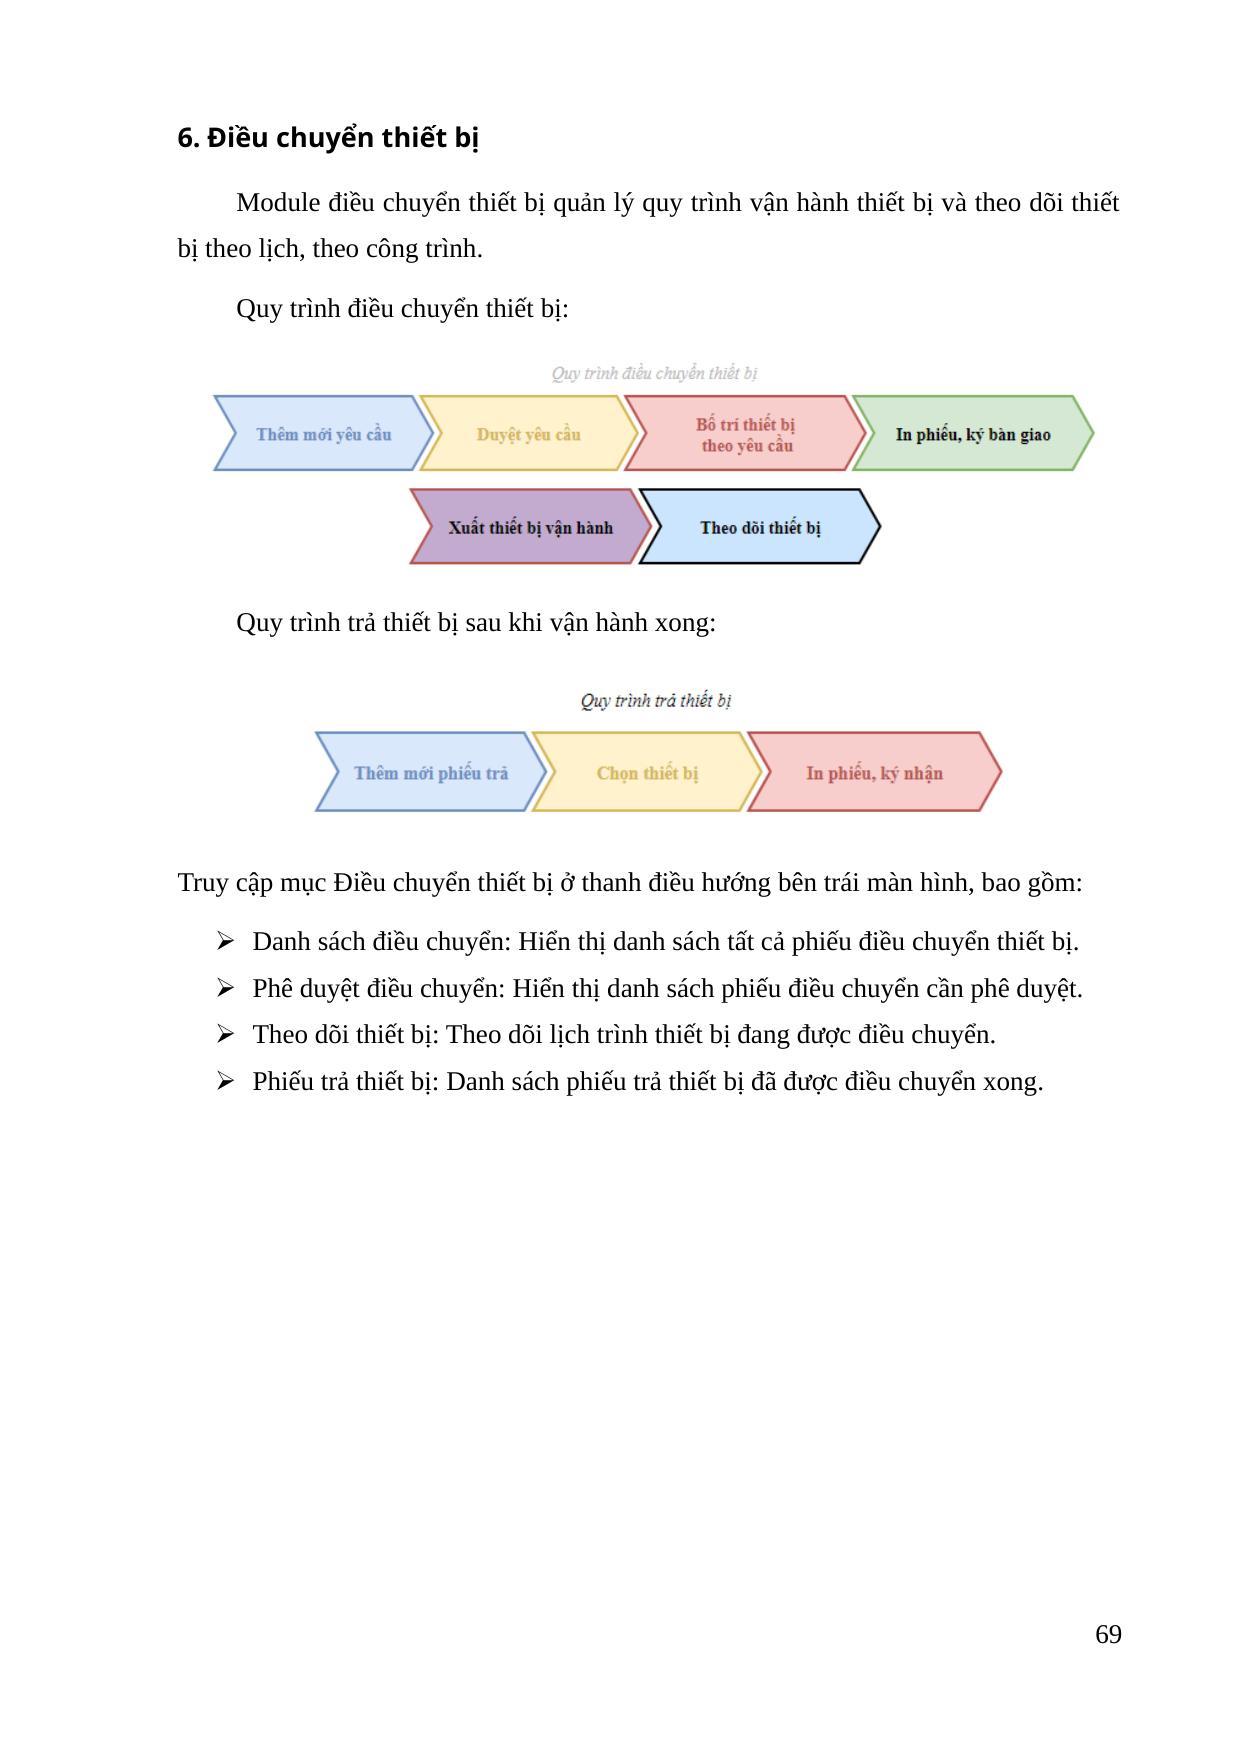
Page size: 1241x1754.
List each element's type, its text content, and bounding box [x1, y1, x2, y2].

list Phiếu trả thiết bị: Danh sách phiếu trả thiết bị đã được điều chuyển xong. [215, 1065, 1122, 1097]
subtitle Điều chuyển thiết bị [177, 118, 1122, 155]
text Truy cập mục Điều chuyển thiết bị ở thanh điều hướng bên trái màn hình, bao gồm: [177, 866, 1122, 897]
list Danh sách điều chuyển: Hiển thị danh sách tất cả phiếu điều chuyển thiết bị. [215, 925, 1122, 956]
picture [274, 665, 1026, 838]
text Quy trình điều chuyển thiết bị: [177, 292, 1122, 323]
text Quy trình trả thiết bị sau khi vận hành xong: [177, 606, 1122, 637]
text Module điều chuyển thiết bị quản lý quy trình vận hành thiết bị và theo dõi thiết bị theo lịch, theo công trình. [177, 186, 1122, 264]
list Phê duyệt điều chuyển: Hiển thị danh sách phiếu điều chuyển cần phê duyệt. [215, 972, 1122, 1003]
list Theo dõi thiết bị: Theo dõi lịch trình thiết bị đang được điều chuyển. [215, 1018, 1122, 1050]
picture [177, 351, 1123, 578]
